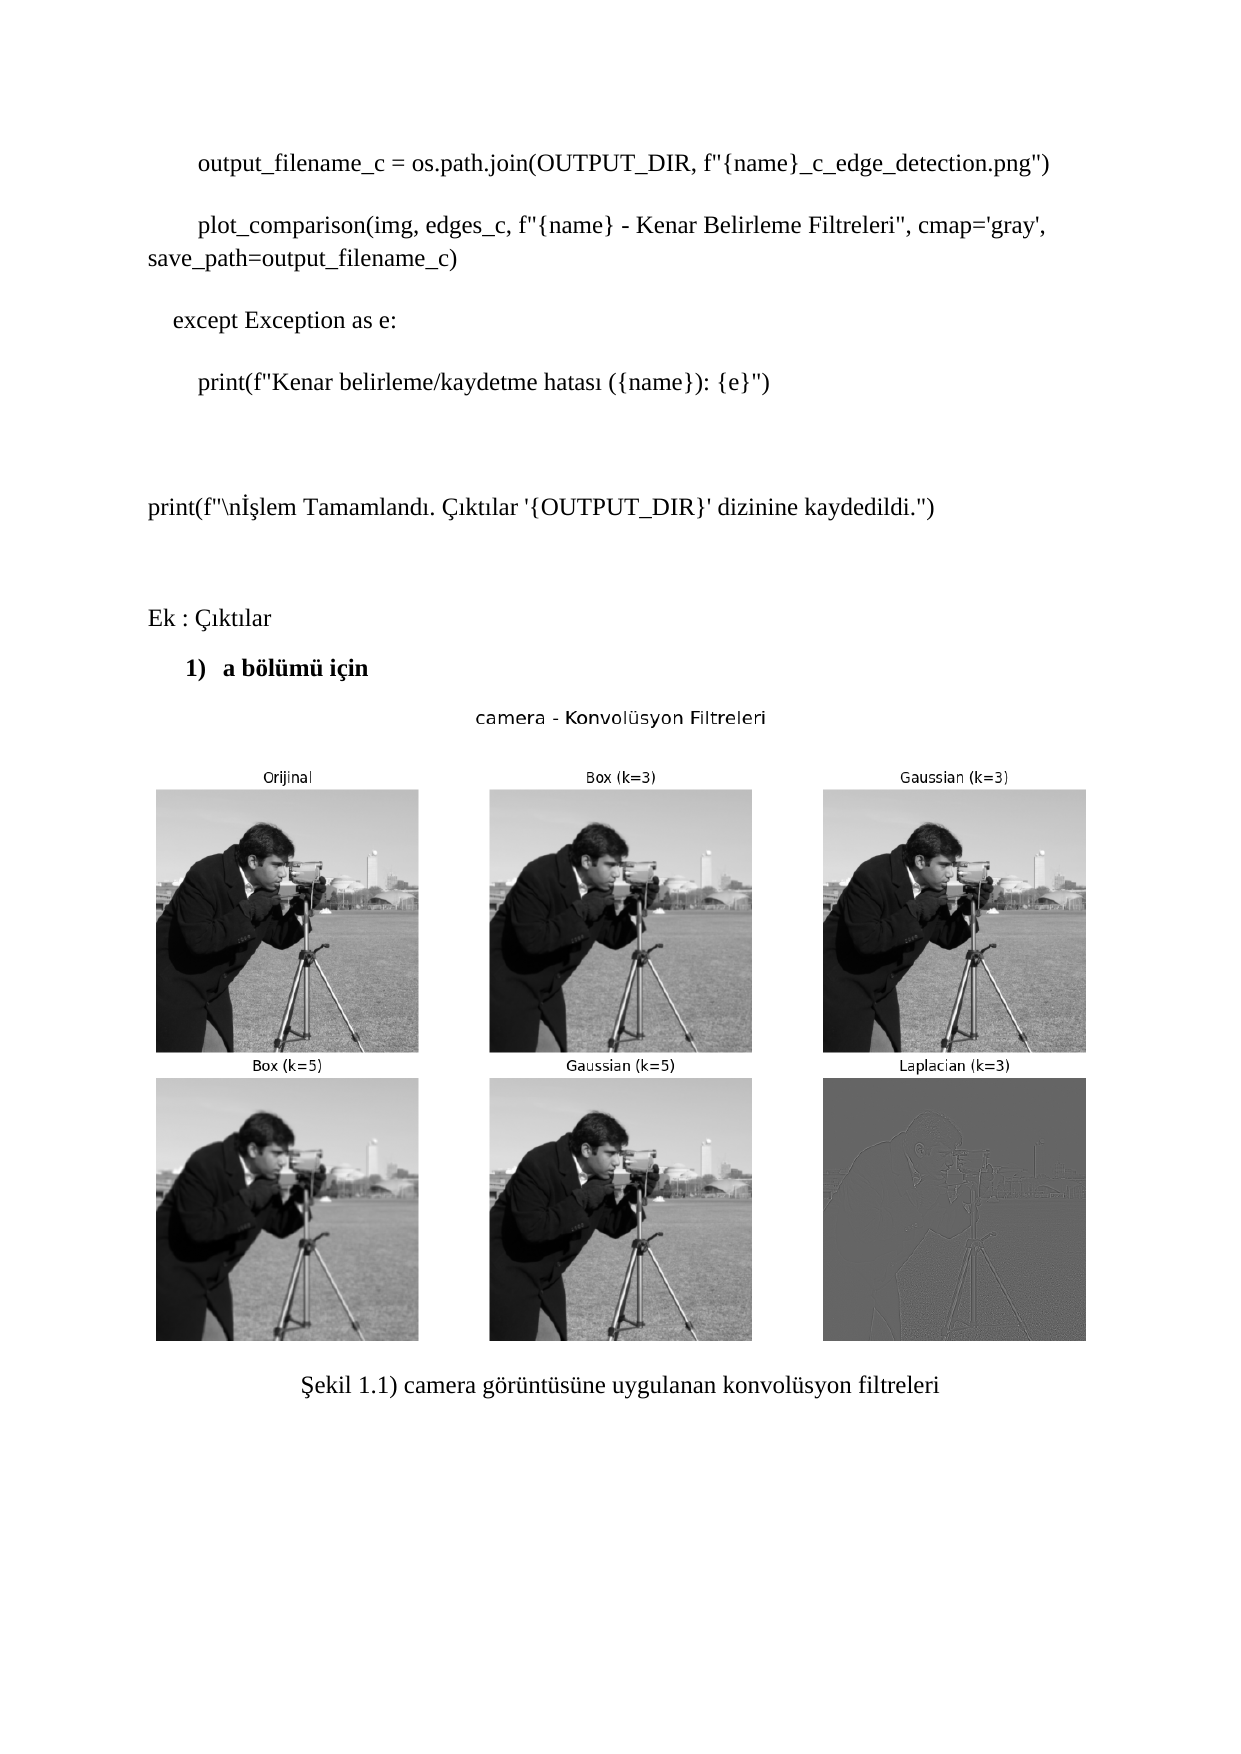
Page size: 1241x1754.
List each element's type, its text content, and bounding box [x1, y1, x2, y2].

text print(f"\nİşlem Tamamlandı. Çıktılar '{OUTPUT_DIR}' dizinine kaydedildi.") [148, 492, 1093, 520]
text output_filename_c = os.path.join(OUTPUT_DIR, f"{name}_c_edge_detection.png") [148, 148, 1093, 176]
text plot_comparison(img, edges_c, f"{name} - Kenar Belirleme Filtreleri", cmap='gray', save_path=output_filename_c) [148, 210, 1093, 272]
text except Exception as e: [148, 305, 1093, 334]
text Şekil 1.1) camera görüntüsüne uygulanan konvolüsyon filtreleri [148, 1370, 1093, 1399]
text Ek : Çıktılar [148, 603, 1093, 632]
text print(f"Kenar belirleme/kaydetme hatası ({name}): {e}") [148, 367, 1093, 396]
picture [147, 702, 1093, 1349]
list a bölümü için [185, 653, 1093, 682]
